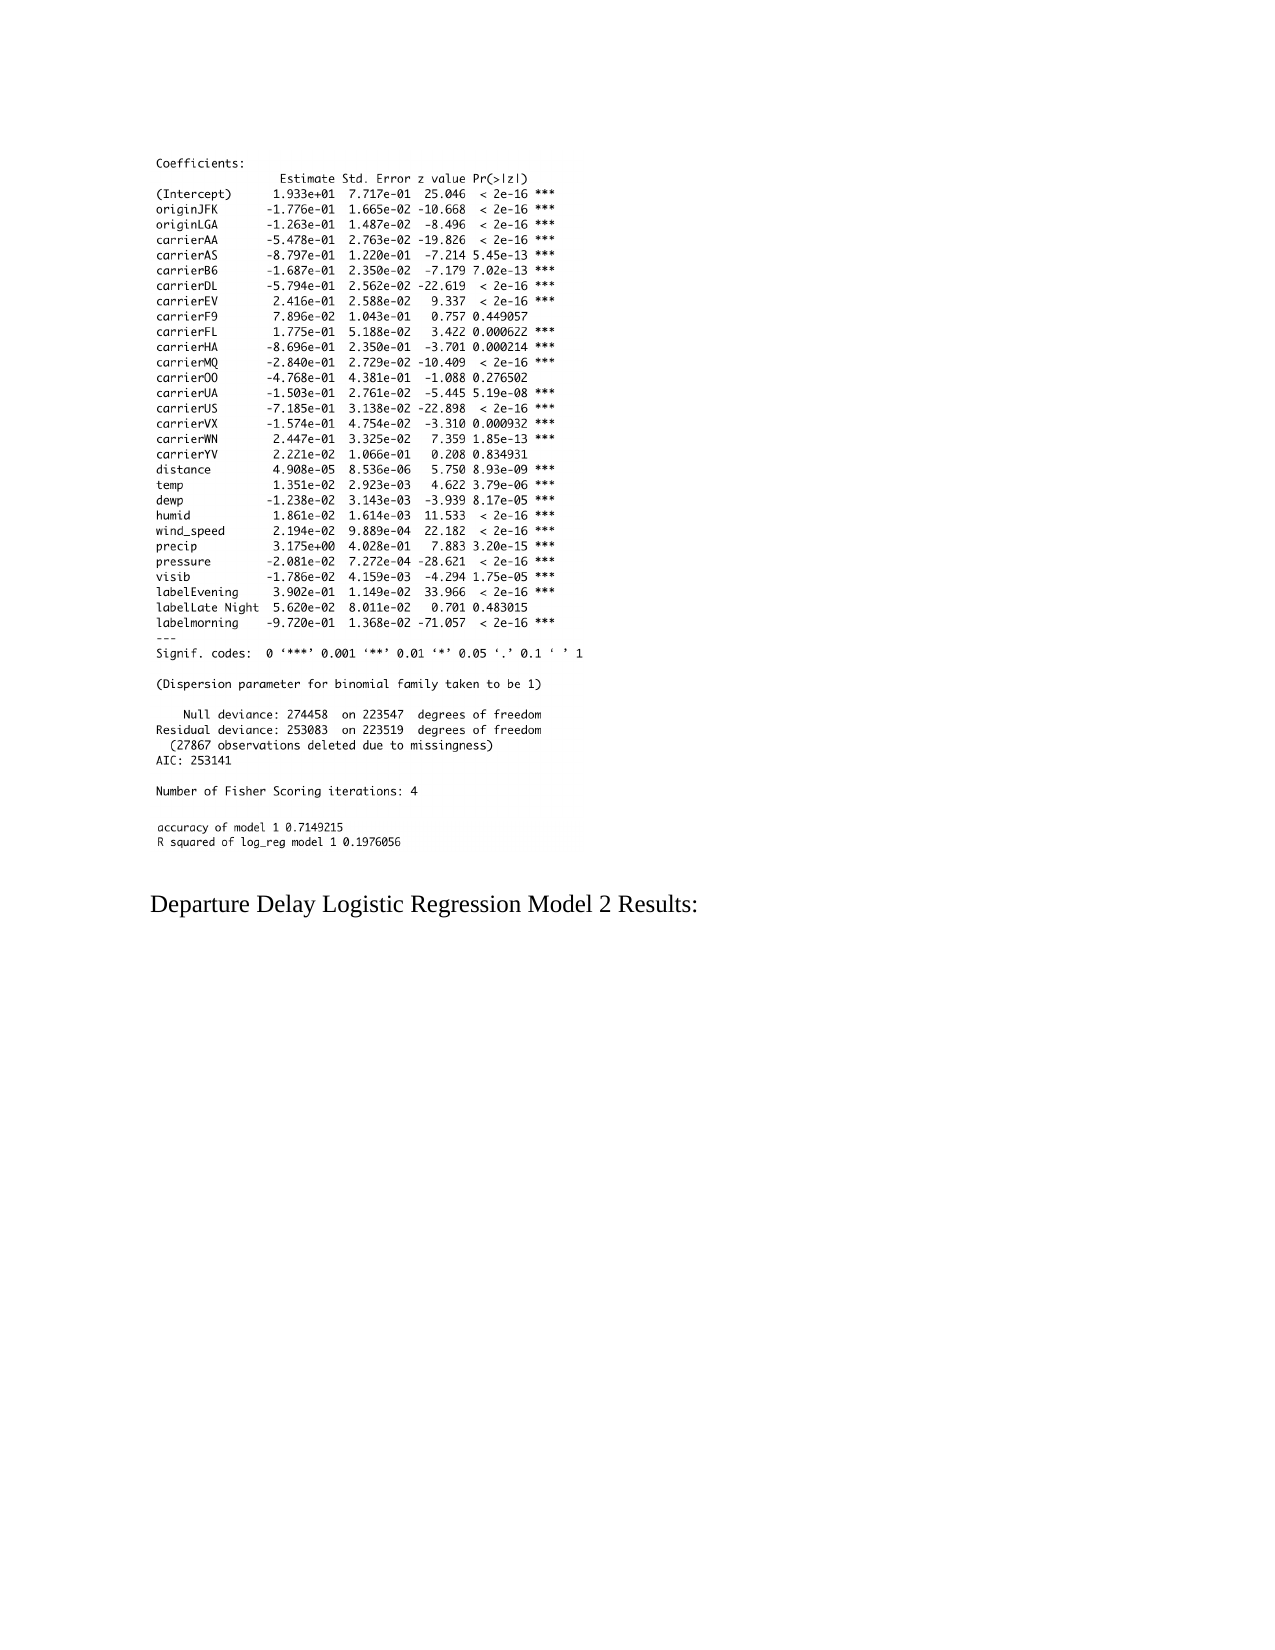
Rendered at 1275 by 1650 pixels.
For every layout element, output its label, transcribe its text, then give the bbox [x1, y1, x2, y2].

text Departure Delay Logistic Regression Model 2 Results: [150, 889, 1125, 917]
picture [150, 150, 584, 818]
picture [150, 821, 584, 852]
